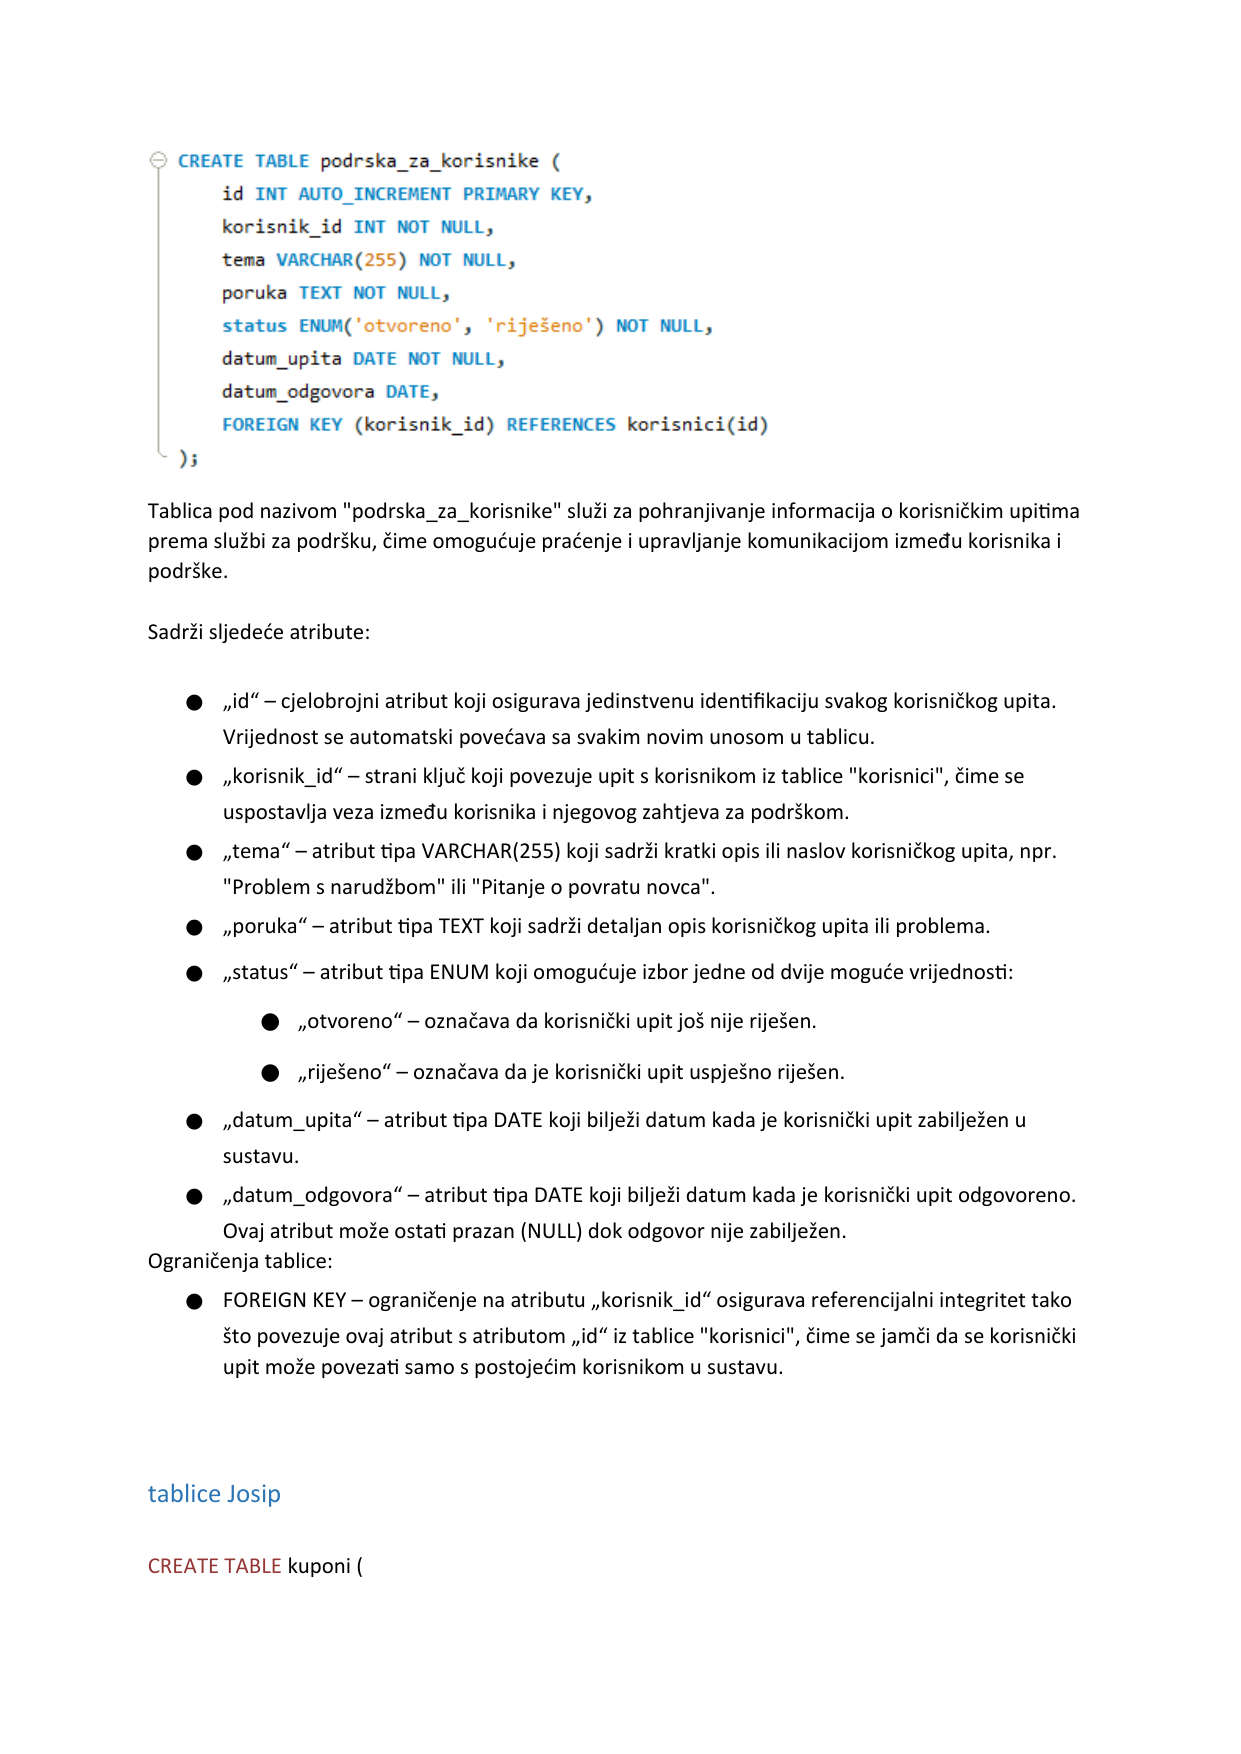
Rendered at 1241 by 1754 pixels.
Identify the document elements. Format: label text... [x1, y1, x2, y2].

text Ograničenja tablice: [148, 1246, 1093, 1274]
list „id“ – cjelobrojni atribut koji osigurava jedinstvenu identifikaciju svakog korisničkog upita. Vrijednost se automatski povećava sa svakim novim unosom u tablicu. [185, 677, 1093, 750]
list „datum_upita“ – atribut tipa DATE koji bilježi datum kada je korisnički upit zabilježen u sustavu. [185, 1096, 1093, 1169]
text Sadrži sljedeće atribute: [148, 617, 1093, 645]
list „riješeno“ – označava da je korisnički upit uspješno riješen. [260, 1046, 1093, 1092]
list „poruka“ – atribut tipa TEXT koji sadrži detaljan opis korisničkog upita ili problema. [185, 903, 1093, 945]
list FOREIGN KEY – ograničenje na atributu „korisnik_id“ osigurava referencijalni integritet tako što povezuje ovaj atribut s atributom „id“ iz tablice "korisnici", čime se jamči da se korisnički upit može povezati samo s postojećim korisnikom u sustavu. [185, 1277, 1093, 1380]
list „korisnik_id“ – strani ključ koji povezuje upit s korisnikom iz tablice "korisnici", čime se uspostavlja veza između korisnika i njegovog zahtjeva za podrškom. [185, 752, 1093, 825]
list „status“ – atribut tipa ENUM koji omogućuje izbor jedne od dvije moguće vrijednosti: [185, 949, 1093, 991]
subtitle tablice Josip [148, 1476, 1093, 1509]
list „tema“ – atribut tipa VARCHAR(255) koji sadrži kratki opis ili naslov korisničkog upita, npr. "Problem s narudžbom" ili "Pitanje o povratu novca". [185, 828, 1093, 901]
list „otvoreno“ – označava da korisnički upit još nije riješen. [260, 995, 1093, 1042]
list „datum_odgovora“ – atribut tipa DATE koji bilježi datum kada je korisnički upit odgovoreno. Ovaj atribut može ostati prazan (NULL) dok odgovor nije zabilježen. [185, 1171, 1093, 1244]
text CREATE TABLE kuponi ( [148, 1551, 1093, 1579]
text Tablica pod nazivom "podrska_za_korisnike" služi za pohranjivanje informacija o korisničkim upitima prema službi za podršku, čime omogućuje praćenje i upravljanje komunikacijom između korisnika i podrške. [148, 496, 1093, 584]
picture [147, 147, 779, 478]
